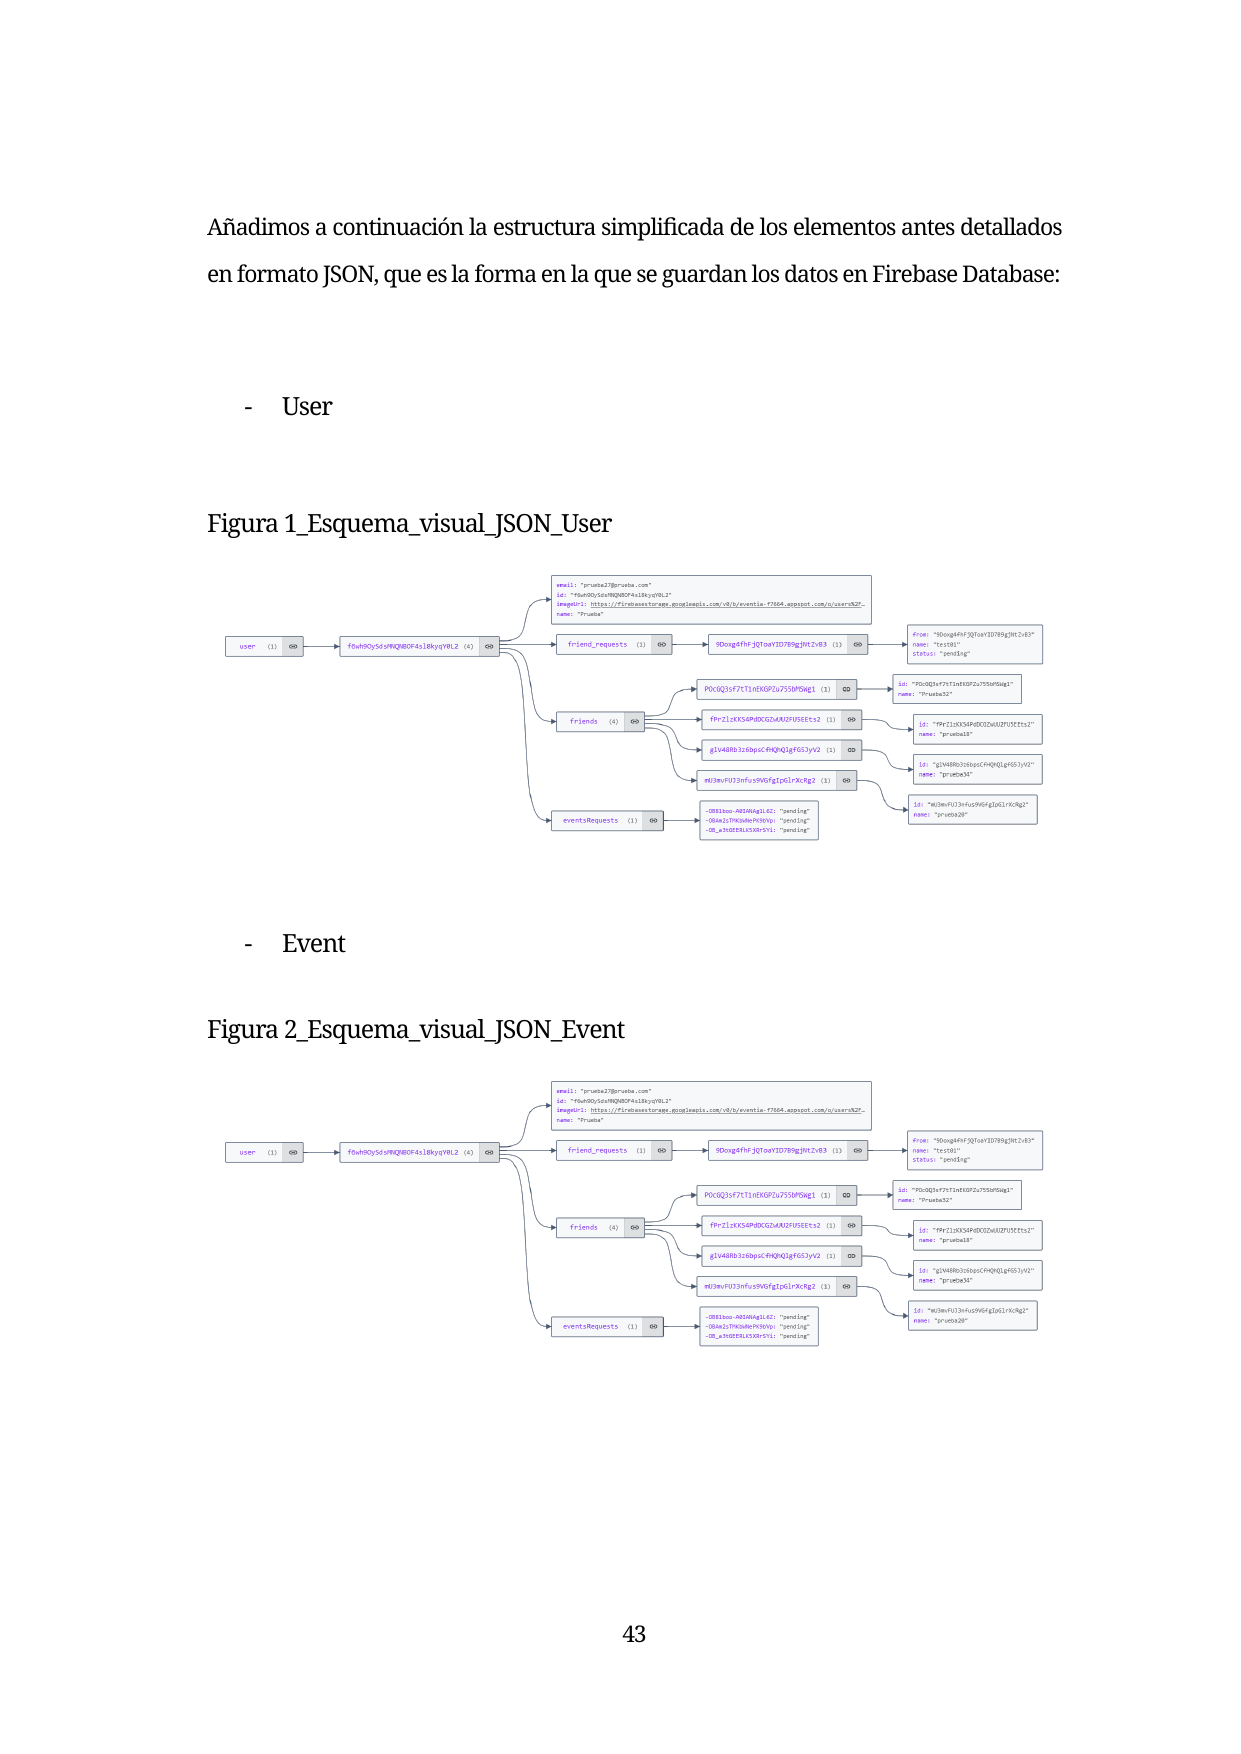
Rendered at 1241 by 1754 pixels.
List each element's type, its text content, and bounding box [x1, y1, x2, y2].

text Añadimos a continuación la estructura simplificada de los elementos antes detallados en formato JSON, que es la forma en la que se guardan los datos en Firebase Database: [207, 211, 1063, 289]
subtitle Event [244, 925, 1063, 959]
picture [206, 1062, 1062, 1365]
subtitle Figura 1_Esquema_visual_JSON_User [207, 506, 1063, 540]
subtitle User [244, 388, 1063, 422]
subtitle Figura 2_Esquema_visual_JSON_Event [207, 1012, 1063, 1046]
picture [206, 556, 1062, 859]
